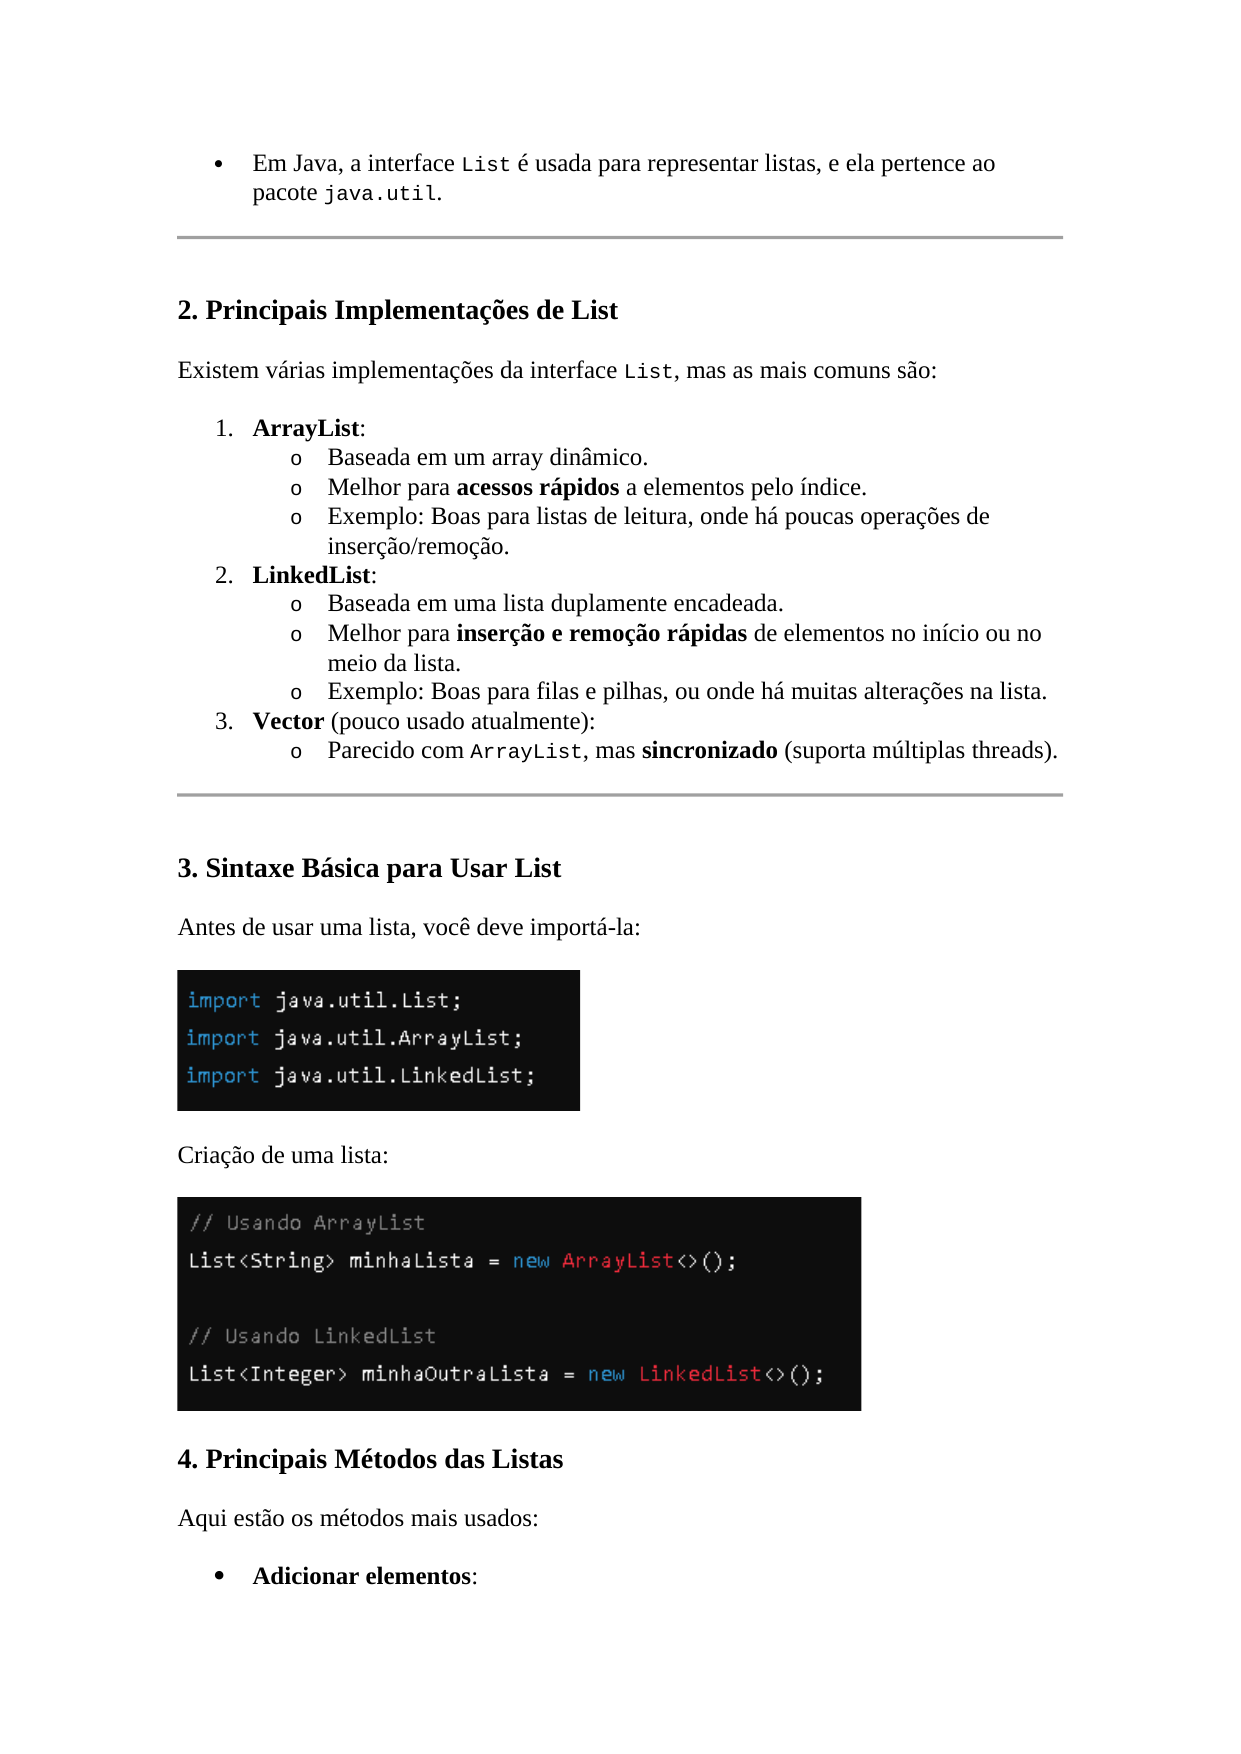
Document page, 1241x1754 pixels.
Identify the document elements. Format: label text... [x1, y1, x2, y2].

text 2. Principais Implementações de List [177, 293, 1063, 326]
text Antes de usar uma lista, você deve importá-la: [177, 912, 1063, 941]
list Melhor para inserção e remoção rápidas de elementos no início ou no meio da lista. [290, 618, 1063, 676]
list LinkedList: [215, 560, 1063, 588]
list ArrayList: [215, 413, 1063, 442]
list Em Java, a interface List é usada para representar listas, e ela pertence ao pacote java.util. [215, 148, 1063, 207]
picture [177, 1197, 862, 1411]
list Vector (pouco usado atualmente): [215, 706, 1063, 735]
list Adicionar elementos: [215, 1561, 1063, 1590]
text Criação de uma lista: [177, 1140, 1063, 1169]
list Baseada em um array dinâmico. [290, 442, 1063, 472]
list Melhor para acessos rápidos a elementos pelo índice. [290, 472, 1063, 501]
text 4. Principais Métodos das Listas [177, 1442, 1063, 1474]
text Existem várias implementações da interface List, mas as mais comuns são: [177, 355, 1063, 384]
list Parecido com ArrayList, mas sincronizado (suporta múltiplas threads). [290, 735, 1063, 764]
list Baseada em uma lista duplamente encadeada. [290, 588, 1063, 618]
picture [177, 970, 581, 1111]
list Exemplo: Boas para filas e pilhas, ou onde há muitas alterações na lista. [290, 676, 1063, 706]
text 3. Sintaxe Básica para Usar List [177, 851, 1063, 883]
list Exemplo: Boas para listas de leitura, onde há poucas operações de inserção/remoção. [290, 501, 1063, 560]
text Aqui estão os métodos mais usados: [177, 1503, 1063, 1532]
